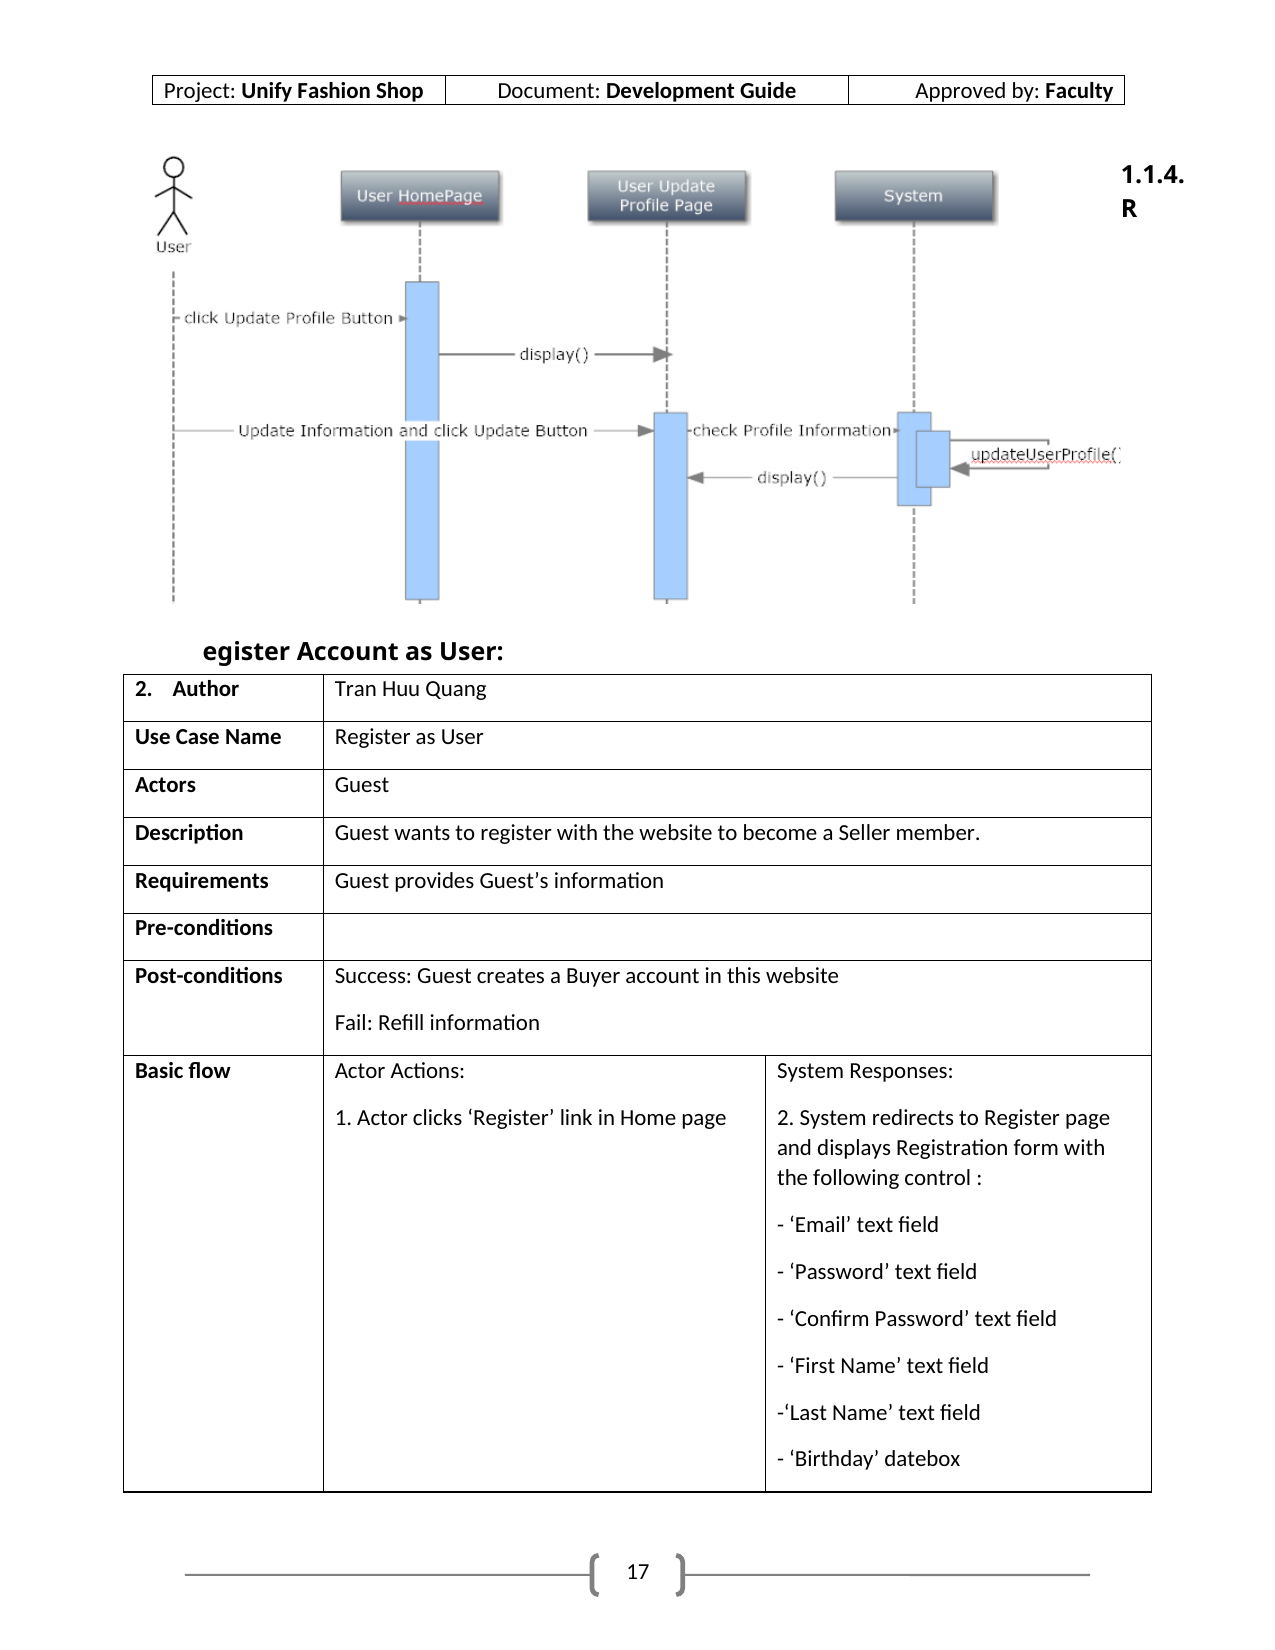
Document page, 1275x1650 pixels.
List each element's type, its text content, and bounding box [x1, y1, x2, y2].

table_cell Register as User [324, 722, 1151, 769]
table_cell Basic flow [124, 1056, 323, 1491]
table_cell [324, 914, 1151, 960]
table_cell Actors [124, 770, 323, 817]
picture [151, 150, 1120, 604]
table_cell Guest wants to register with the website to become a Seller member. [324, 818, 1151, 865]
table_header Author [124, 675, 323, 721]
table_cell Requirements [124, 866, 323, 912]
table_cell Success: Guest creates a Buyer account in this website Fail: Refill information [324, 961, 1151, 1055]
table_header Tran Huu Quang [324, 675, 1151, 721]
table_cell Use Case Name [124, 722, 323, 769]
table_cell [324, 1056, 765, 1491]
table_cell Guest provides Guest’s information [324, 866, 1151, 912]
table_cell Description [124, 818, 323, 865]
table_cell Post-conditions [124, 961, 323, 1055]
table_cell Guest [324, 770, 1151, 817]
table_cell Pre-conditions [124, 914, 323, 960]
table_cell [766, 1056, 1151, 1491]
